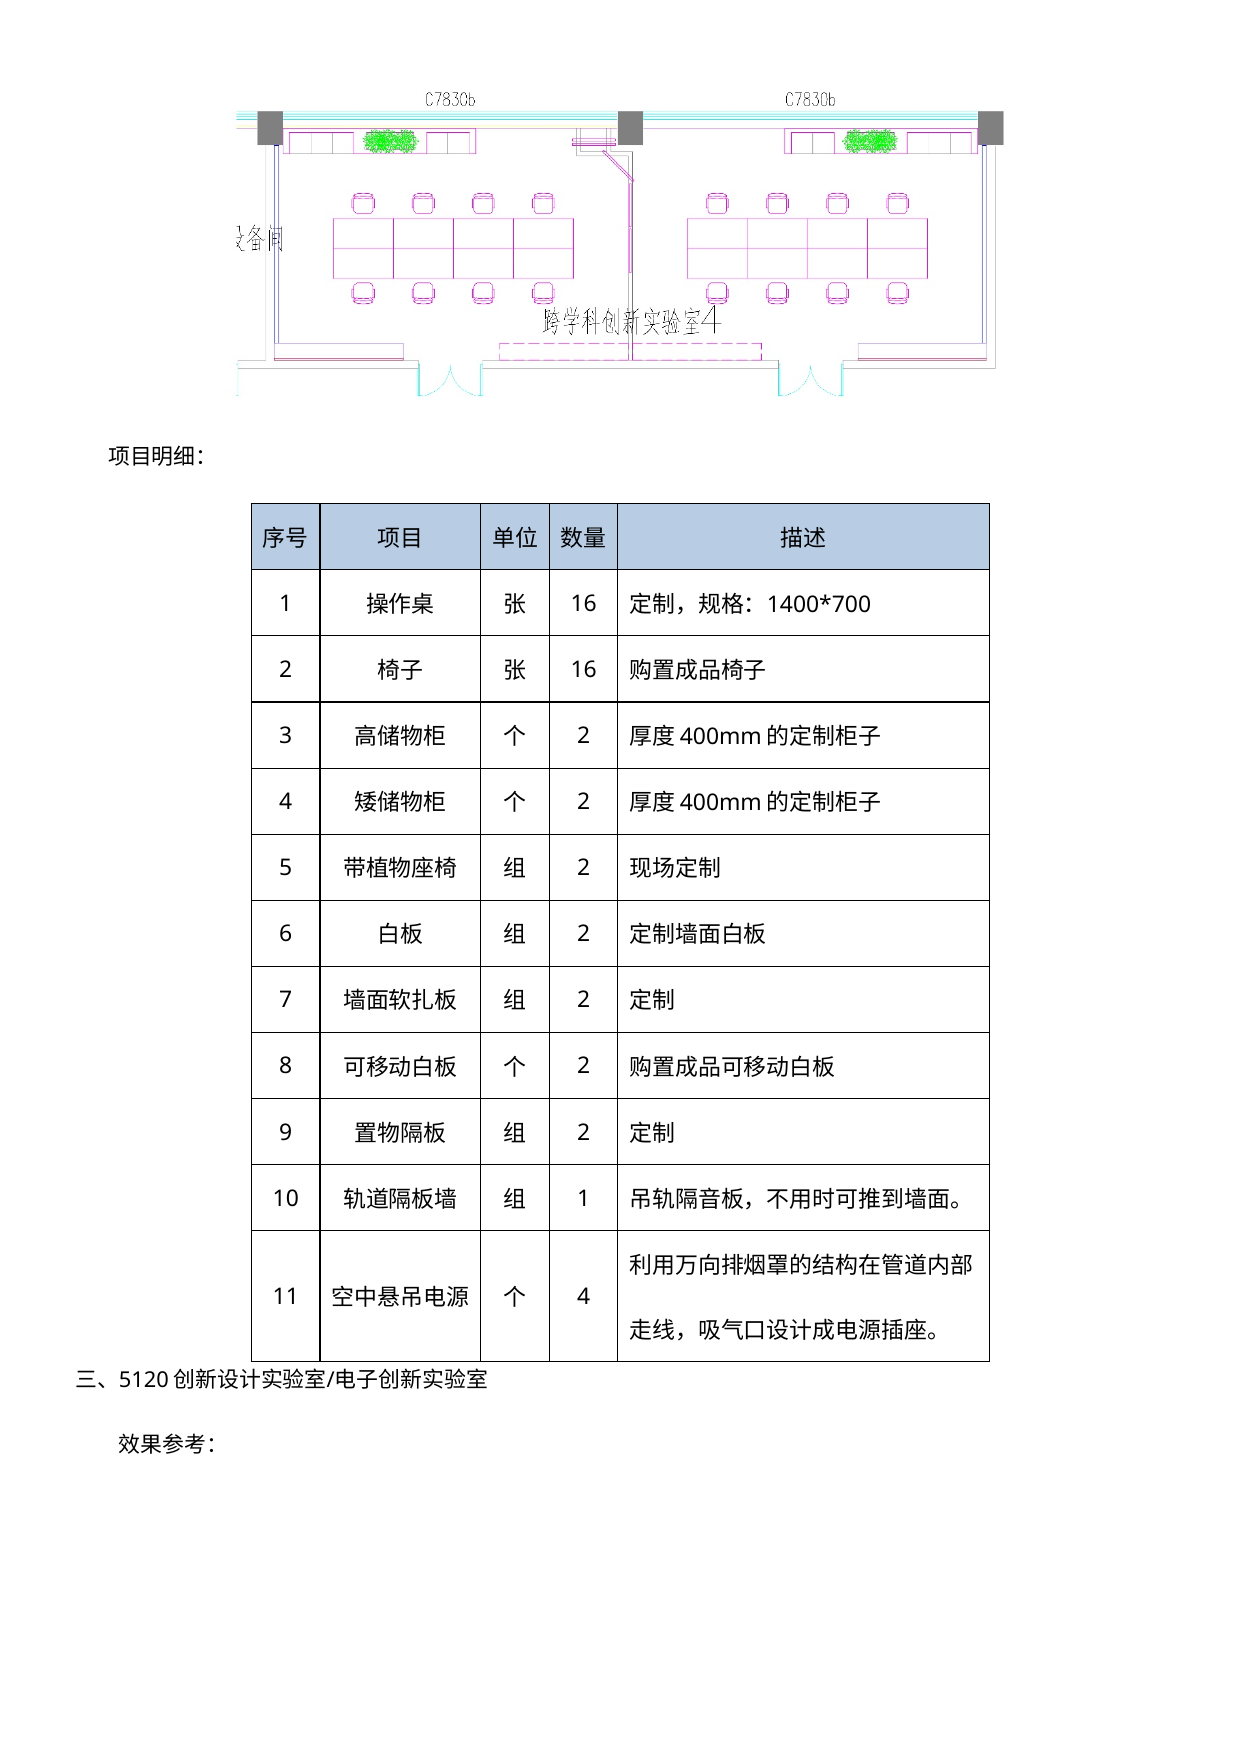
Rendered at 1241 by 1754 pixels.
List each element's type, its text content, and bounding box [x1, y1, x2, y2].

table_cell 个 [481, 1231, 549, 1361]
table_cell 现场定制 [618, 835, 989, 899]
table_cell 2 [550, 1099, 617, 1164]
table_cell 定制 [618, 1099, 989, 1164]
table_cell 11 [252, 1231, 319, 1361]
table_cell 厚度400mm的定制柜子 [618, 769, 989, 833]
table_cell 组 [481, 967, 549, 1032]
table_cell 8 [252, 1033, 319, 1098]
table_cell 可移动白板 [321, 1033, 480, 1098]
table_header 描述 [618, 504, 989, 569]
table_cell 带植物座椅 [321, 835, 480, 899]
table_cell 2 [550, 703, 617, 767]
table_cell 2 [550, 1033, 617, 1098]
table_cell 2 [252, 636, 319, 701]
table_cell 2 [550, 967, 617, 1032]
table_cell 定制，规格：1400*700 [618, 570, 989, 635]
table_cell 椅子 [321, 636, 480, 701]
table_cell 空中悬吊电源 [321, 1231, 480, 1361]
table_cell 4 [550, 1231, 617, 1361]
table_header 单位 [481, 504, 549, 569]
table_cell 个 [481, 703, 549, 767]
table_cell 个 [481, 1033, 549, 1098]
table_cell 1 [252, 570, 319, 635]
table_cell 置物隔板 [321, 1099, 480, 1164]
table_cell 购置成品椅子 [618, 636, 989, 701]
table_cell 16 [550, 636, 617, 701]
text 项目明细： [75, 438, 1165, 471]
table_cell 组 [481, 1165, 549, 1230]
table_cell 轨道隔板墙 [321, 1165, 480, 1230]
table_cell 高储物柜 [321, 703, 480, 767]
table_cell 购置成品可移动白板 [618, 1033, 989, 1098]
table_cell 2 [550, 901, 617, 966]
table_cell 墙面软扎板 [321, 967, 480, 1032]
text 三、5120创新设计实验室/电子创新实验室 [75, 1362, 1165, 1394]
table_cell 厚度400mm的定制柜子 [618, 703, 989, 767]
table_cell 10 [252, 1165, 319, 1230]
table_cell 操作桌 [321, 570, 480, 635]
table_header 数量 [550, 504, 617, 569]
table_cell 张 [481, 636, 549, 701]
table_cell 定制墙面白板 [618, 901, 989, 966]
table_cell 张 [481, 570, 549, 635]
picture [215, 80, 1025, 408]
table_cell 矮储物柜 [321, 769, 480, 833]
table_cell 2 [550, 835, 617, 899]
table_cell 7 [252, 967, 319, 1032]
table_cell 组 [481, 1099, 549, 1164]
table_header 项目 [321, 504, 480, 569]
table_cell 5 [252, 835, 319, 899]
table_cell 利用万向排烟罩的结构在管道内部走线，吸气口设计成电源插座。 [618, 1231, 989, 1361]
table_cell 组 [481, 901, 549, 966]
table_cell 定制 [618, 967, 989, 1032]
table_cell 16 [550, 570, 617, 635]
list 效果参考： [119, 1427, 1165, 1459]
table_cell 3 [252, 703, 319, 767]
table_header 序号 [252, 504, 319, 569]
table_cell 个 [481, 769, 549, 833]
table_cell 吊轨隔音板，不用时可推到墙面。 [618, 1165, 989, 1230]
table_cell 2 [550, 769, 617, 833]
table_cell 9 [252, 1099, 319, 1164]
table_cell 1 [550, 1165, 617, 1230]
table_cell 6 [252, 901, 319, 966]
table_cell 白板 [321, 901, 480, 966]
table_cell 4 [252, 769, 319, 833]
table_cell 组 [481, 835, 549, 899]
